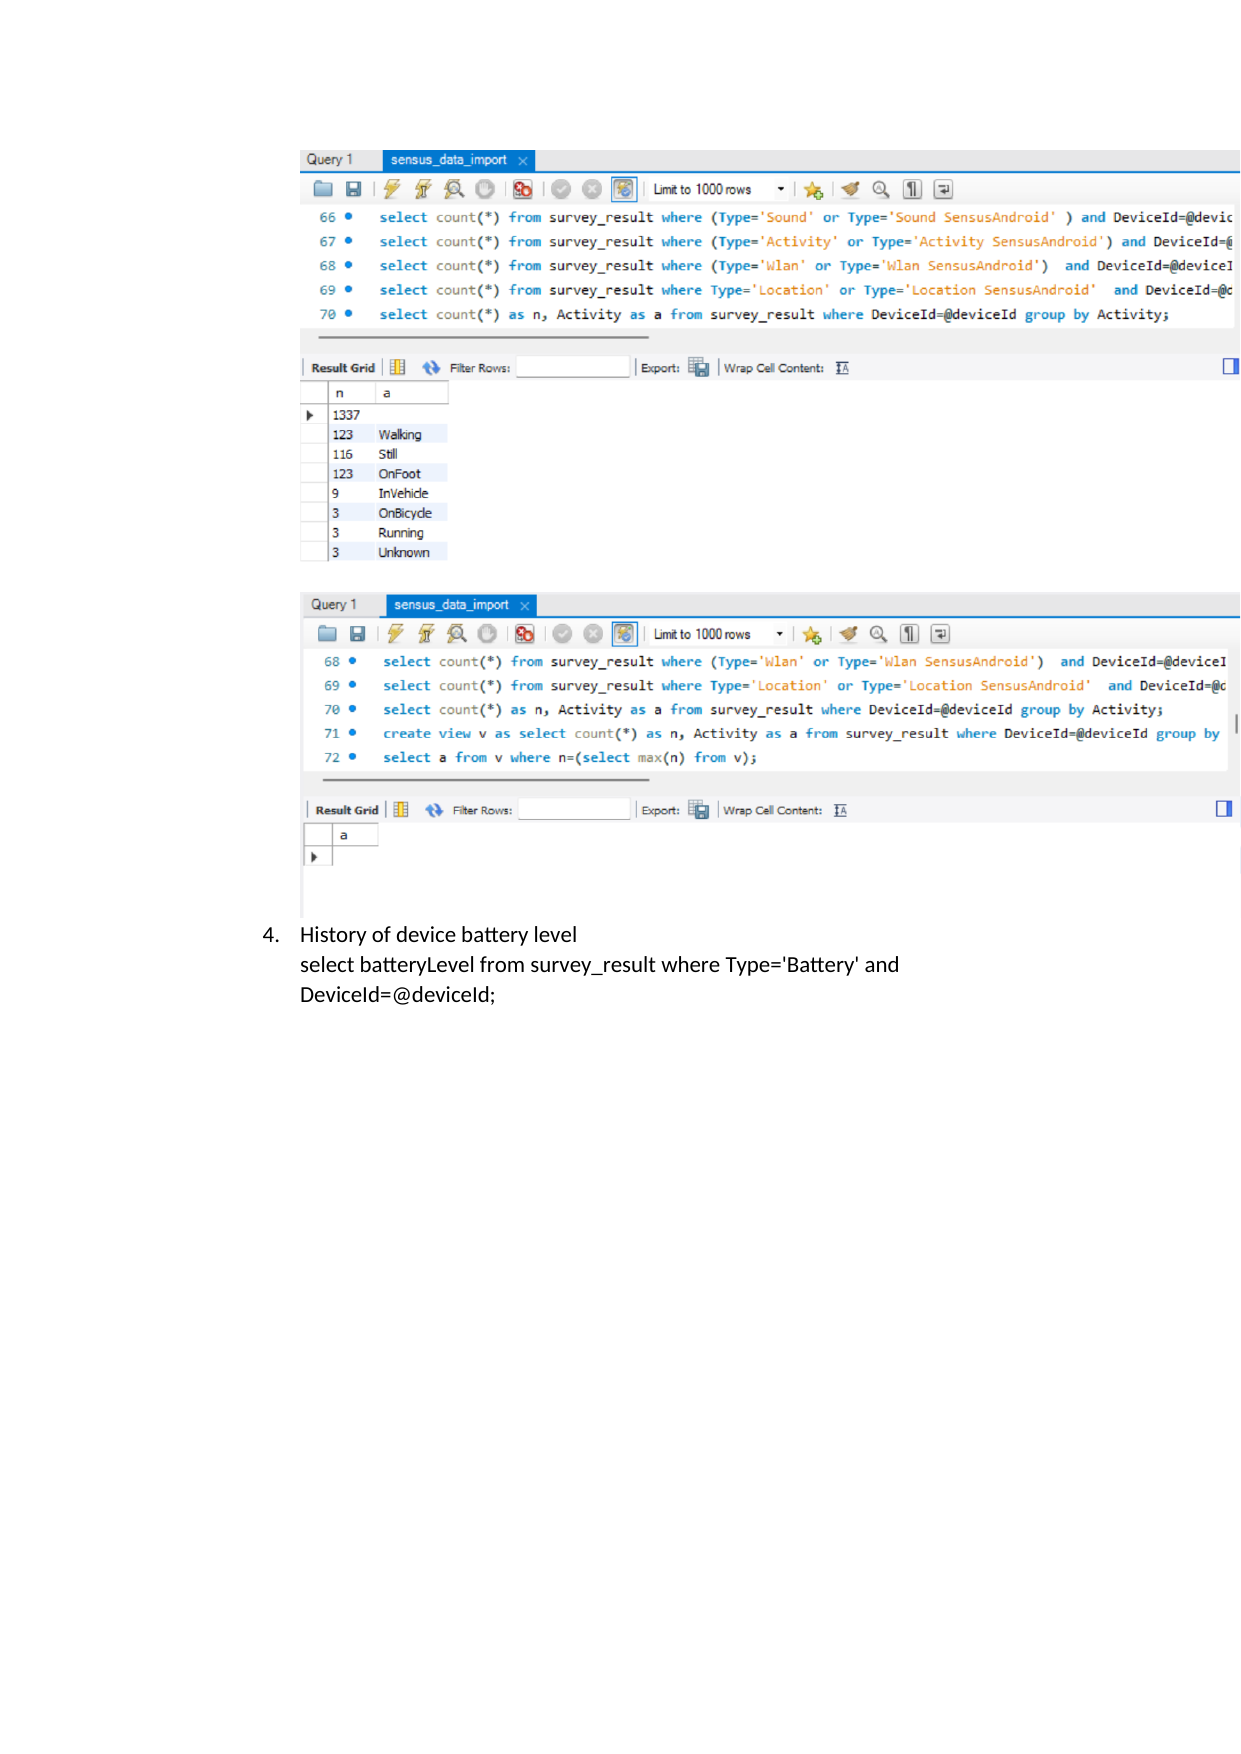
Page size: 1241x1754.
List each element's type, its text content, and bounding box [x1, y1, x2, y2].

list History of device battery level [262, 920, 1090, 948]
list select batteryLevel from survey_result where Type='Battery' and DeviceId=@deviceId; [300, 950, 1090, 1009]
picture [300, 150, 1241, 591]
picture [300, 592, 1241, 918]
